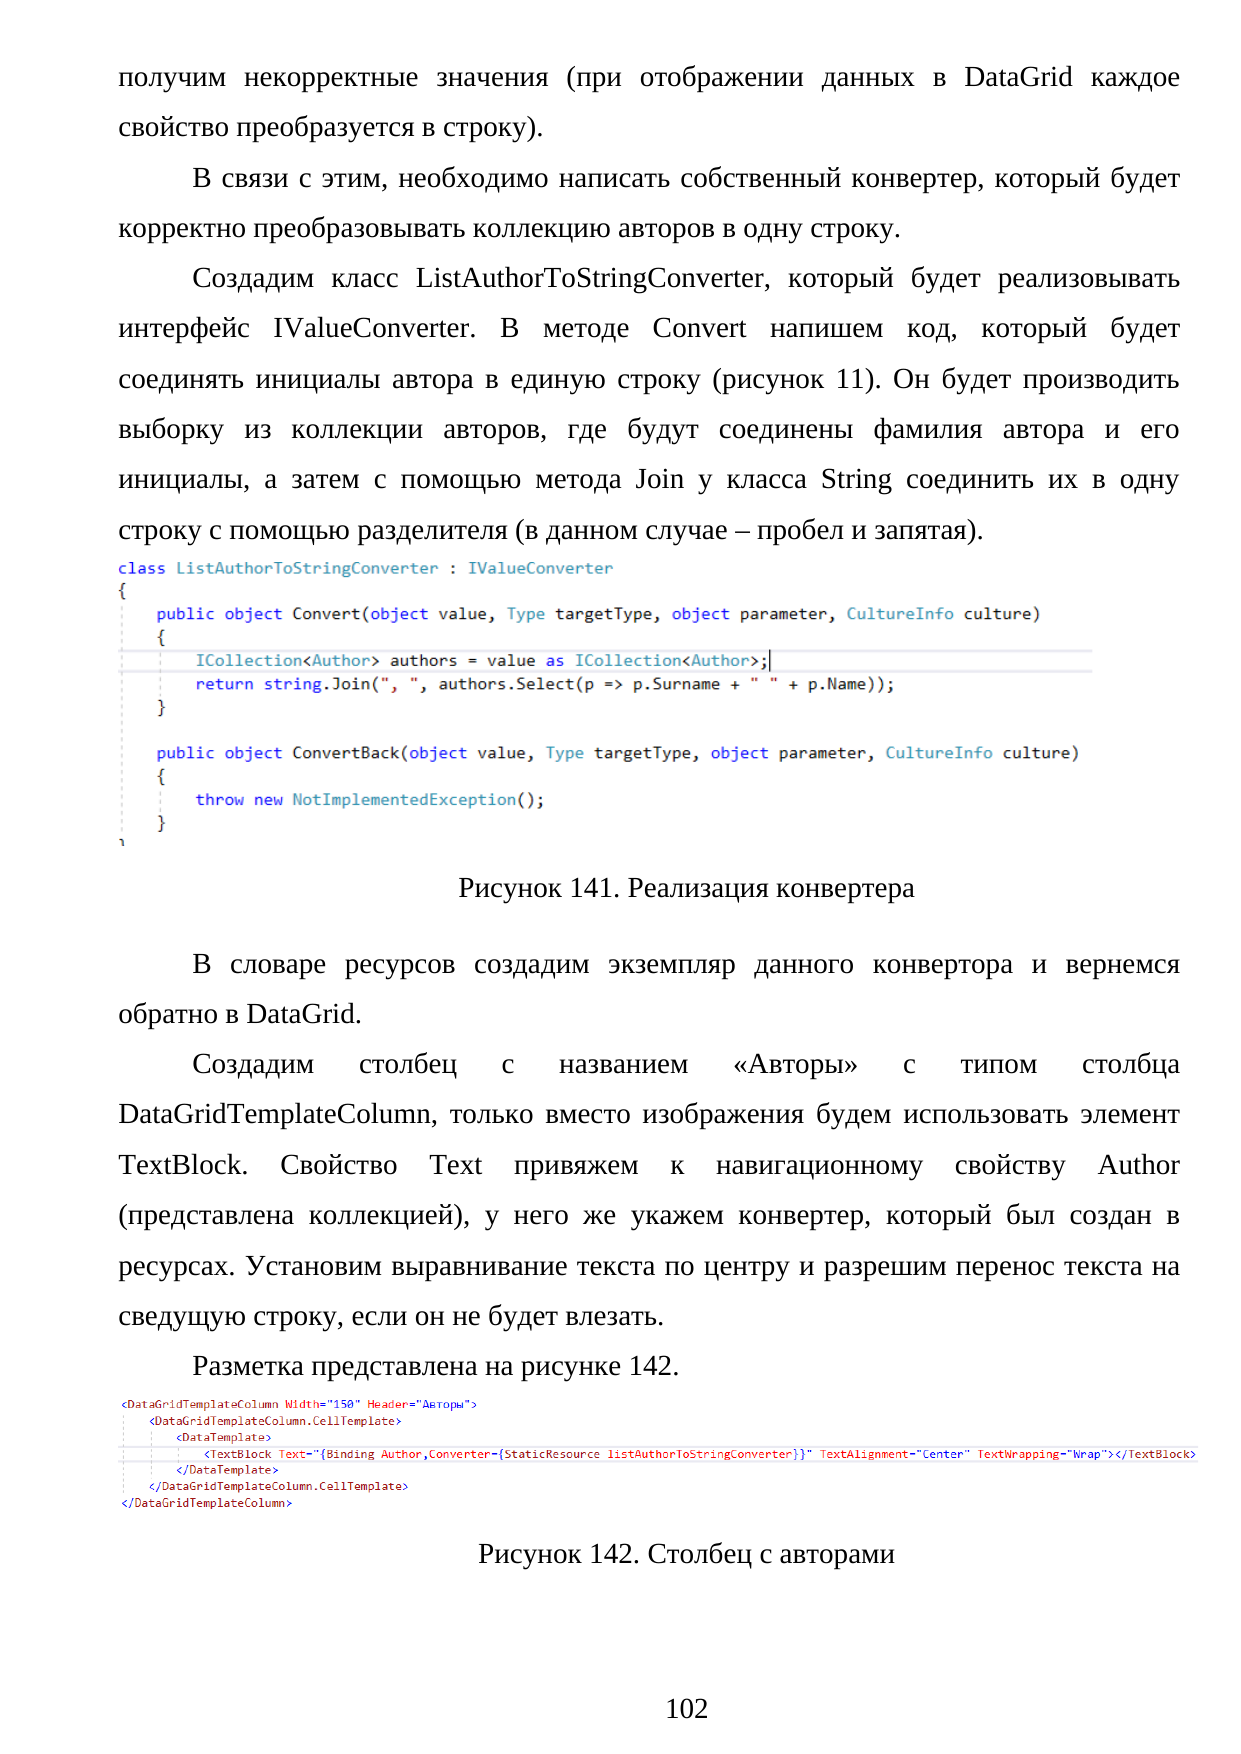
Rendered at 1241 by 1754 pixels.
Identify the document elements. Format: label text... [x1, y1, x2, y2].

picture [118, 562, 1093, 846]
text Рисунок 142. Столбец с авторами [118, 1537, 1181, 1570]
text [118, 59, 1181, 143]
picture [118, 1398, 1199, 1512]
text В словаре ресурсов создадим экземпляр данного конвертора и вернемся обратно в DataGrid. [118, 946, 1181, 1029]
text Создадим столбец с названием «Авторы» с типом столбца DataGridTemplateColumn, только вместо изображения будем использовать элемент TextBlock. Свойство Text привяжем к навигационному свойству Author (представлена коллекцией), у него же укажем конвертер, который был создан в ресурсах. Установим выравнивание текста по центру и разрешим перенос текста на сведущую строку, если он не будет влезать. [118, 1046, 1181, 1331]
text В связи с этим, необходимо написать собственный конвертер, который будет корректно преобразовывать коллекцию авторов в одну строку. [118, 160, 1181, 243]
text Рисунок 141. Реализация конвертера [118, 870, 1181, 904]
text Разметка представлена на рисунке 142. [118, 1348, 1181, 1382]
text Создадим класс ListAuthorToStringConverter, который будет реализовывать интерфейс IValueConverter. В методе Convert напишем код, который будет соединять инициалы автора в единую строку (рисунок 11). Он будет производить выборку из коллекции авторов, где будут соединены фамилия автора и его инициалы, а затем с помощью метода Join у класса String соединить их в одну строку с помощью разделителя (в данном случае – пробел и запятая). [118, 260, 1181, 545]
